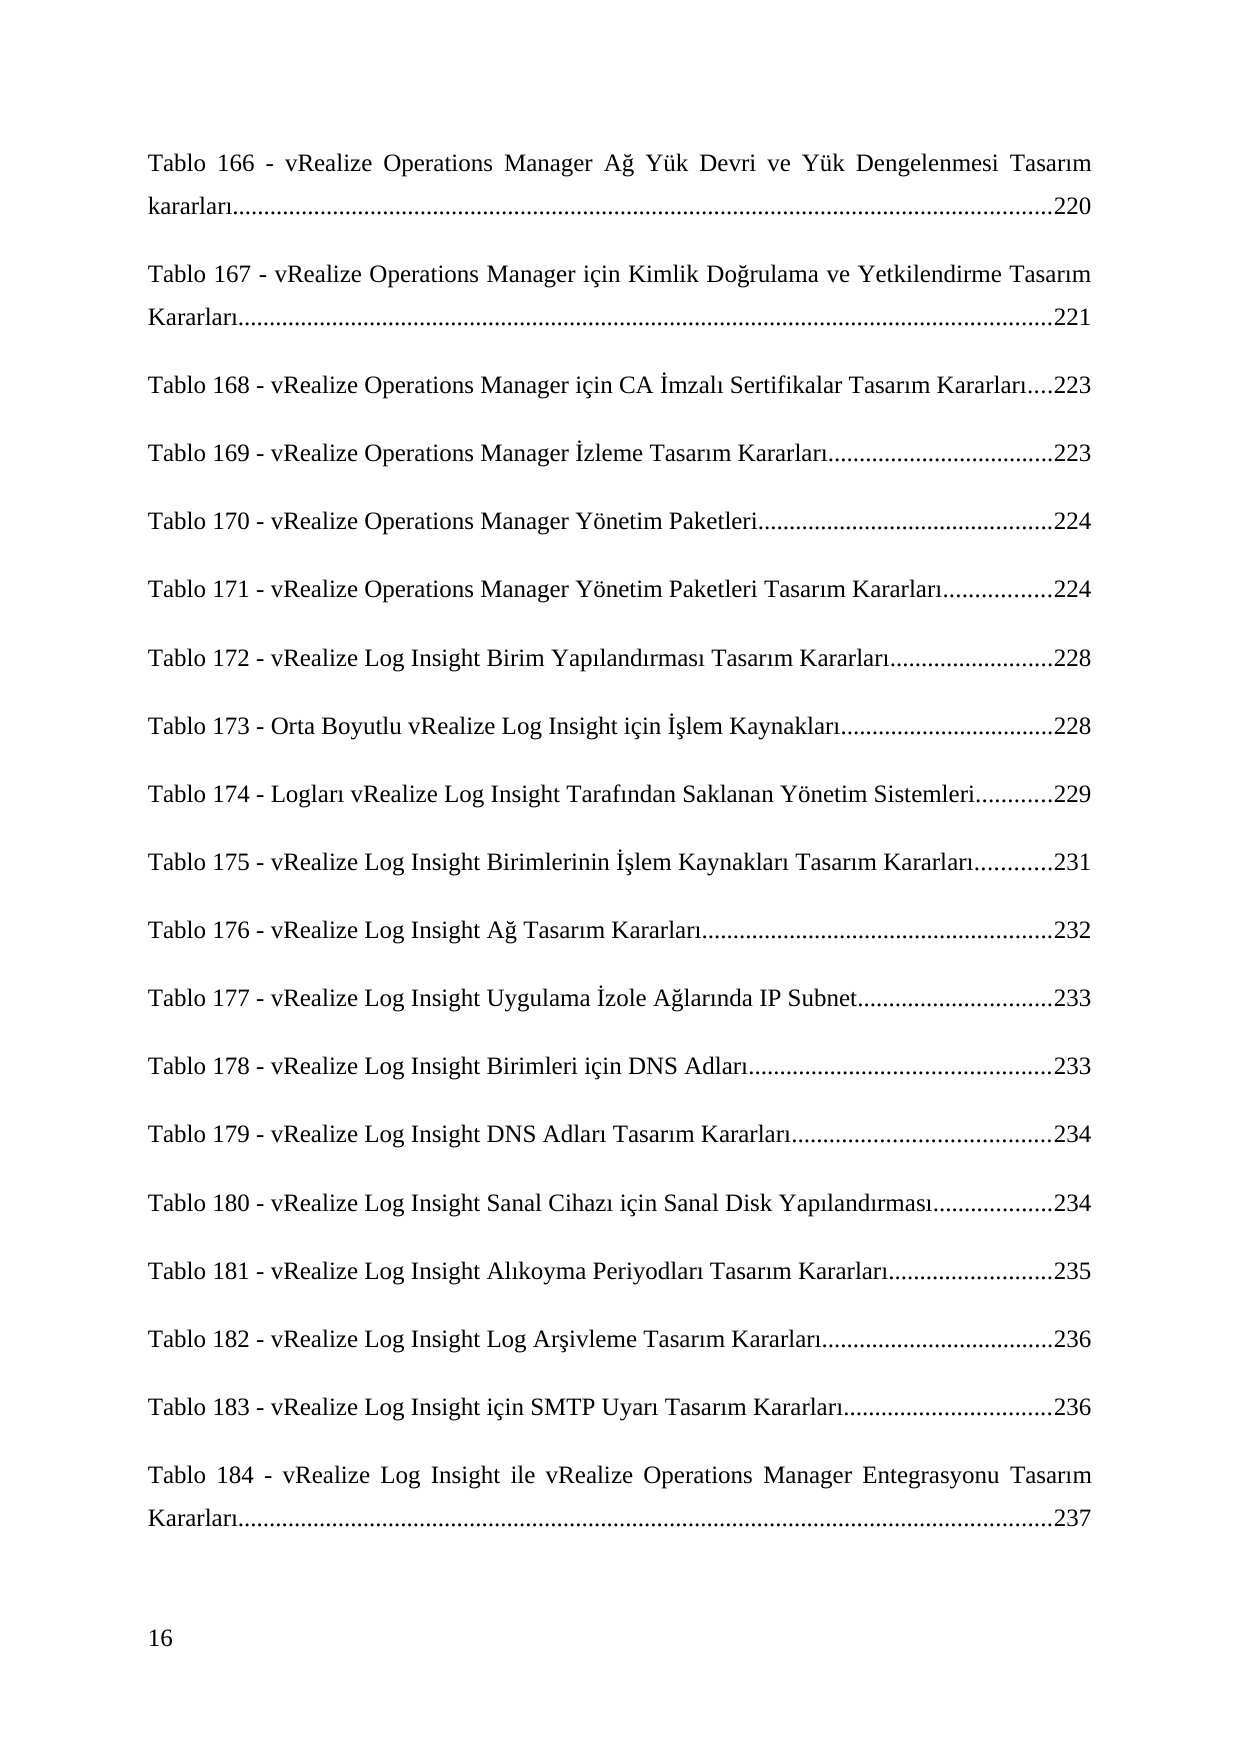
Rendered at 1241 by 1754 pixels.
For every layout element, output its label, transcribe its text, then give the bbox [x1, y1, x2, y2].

text Tablo 181 - vRealize Log Insight Alıkoyma Periyodları Tasarım Kararları 235 [148, 1256, 1093, 1284]
text Tablo 166 - vRealize Operations Manager Ağ Yük Devri ve Yük Dengelenmesi Tasarım kararları 220 [148, 148, 1093, 219]
text Tablo 178 - vRealize Log Insight Birimleri için DNS Adları 233 [148, 1051, 1093, 1080]
text Tablo 172 - vRealize Log Insight Birim Yapılandırması Tasarım Kararları 228 [148, 643, 1093, 671]
text Tablo 167 - vRealize Operations Manager için Kimlik Doğrulama ve Yetkilendirme Tasarım Kararları 221 [148, 259, 1093, 331]
text Tablo 179 - vRealize Log Insight DNS Adları Tasarım Kararları 234 [148, 1119, 1093, 1148]
text Tablo 169 - vRealize Operations Manager İzleme Tasarım Kararları 223 [148, 438, 1093, 467]
text Tablo 171 - vRealize Operations Manager Yönetim Paketleri Tasarım Kararları 224 [148, 574, 1093, 603]
text Tablo 168 - vRealize Operations Manager için CA İmzalı Sertifikalar Tasarım Kararları 223 [148, 370, 1093, 399]
text Tablo 182 - vRealize Log Insight Log Arşivleme Tasarım Kararları 236 [148, 1324, 1093, 1353]
text Tablo 183 - vRealize Log Insight için SMTP Uyarı Tasarım Kararları 236 [148, 1392, 1093, 1421]
text Tablo 176 - vRealize Log Insight Ağ Tasarım Kararları 232 [148, 915, 1093, 944]
text Tablo 175 - vRealize Log Insight Birimlerinin İşlem Kaynakları Tasarım Kararları 231 [148, 847, 1093, 876]
text Tablo 177 - vRealize Log Insight Uygulama İzole Ağlarında IP Subnet 233 [148, 983, 1093, 1012]
text Tablo 184 - vRealize Log Insight ile vRealize Operations Manager Entegrasyonu Tasarım Kararları 237 [148, 1460, 1093, 1532]
text Tablo 174 - Logları vRealize Log Insight Tarafından Saklanan Yönetim Sistemleri 229 [148, 779, 1093, 808]
text Tablo 173 - Orta Boyutlu vRealize Log Insight için İşlem Kaynakları 228 [148, 711, 1093, 739]
text Tablo 180 - vRealize Log Insight Sanal Cihazı için Sanal Disk Yapılandırması 234 [148, 1188, 1093, 1216]
text Tablo 170 - vRealize Operations Manager Yönetim Paketleri 224 [148, 506, 1093, 535]
